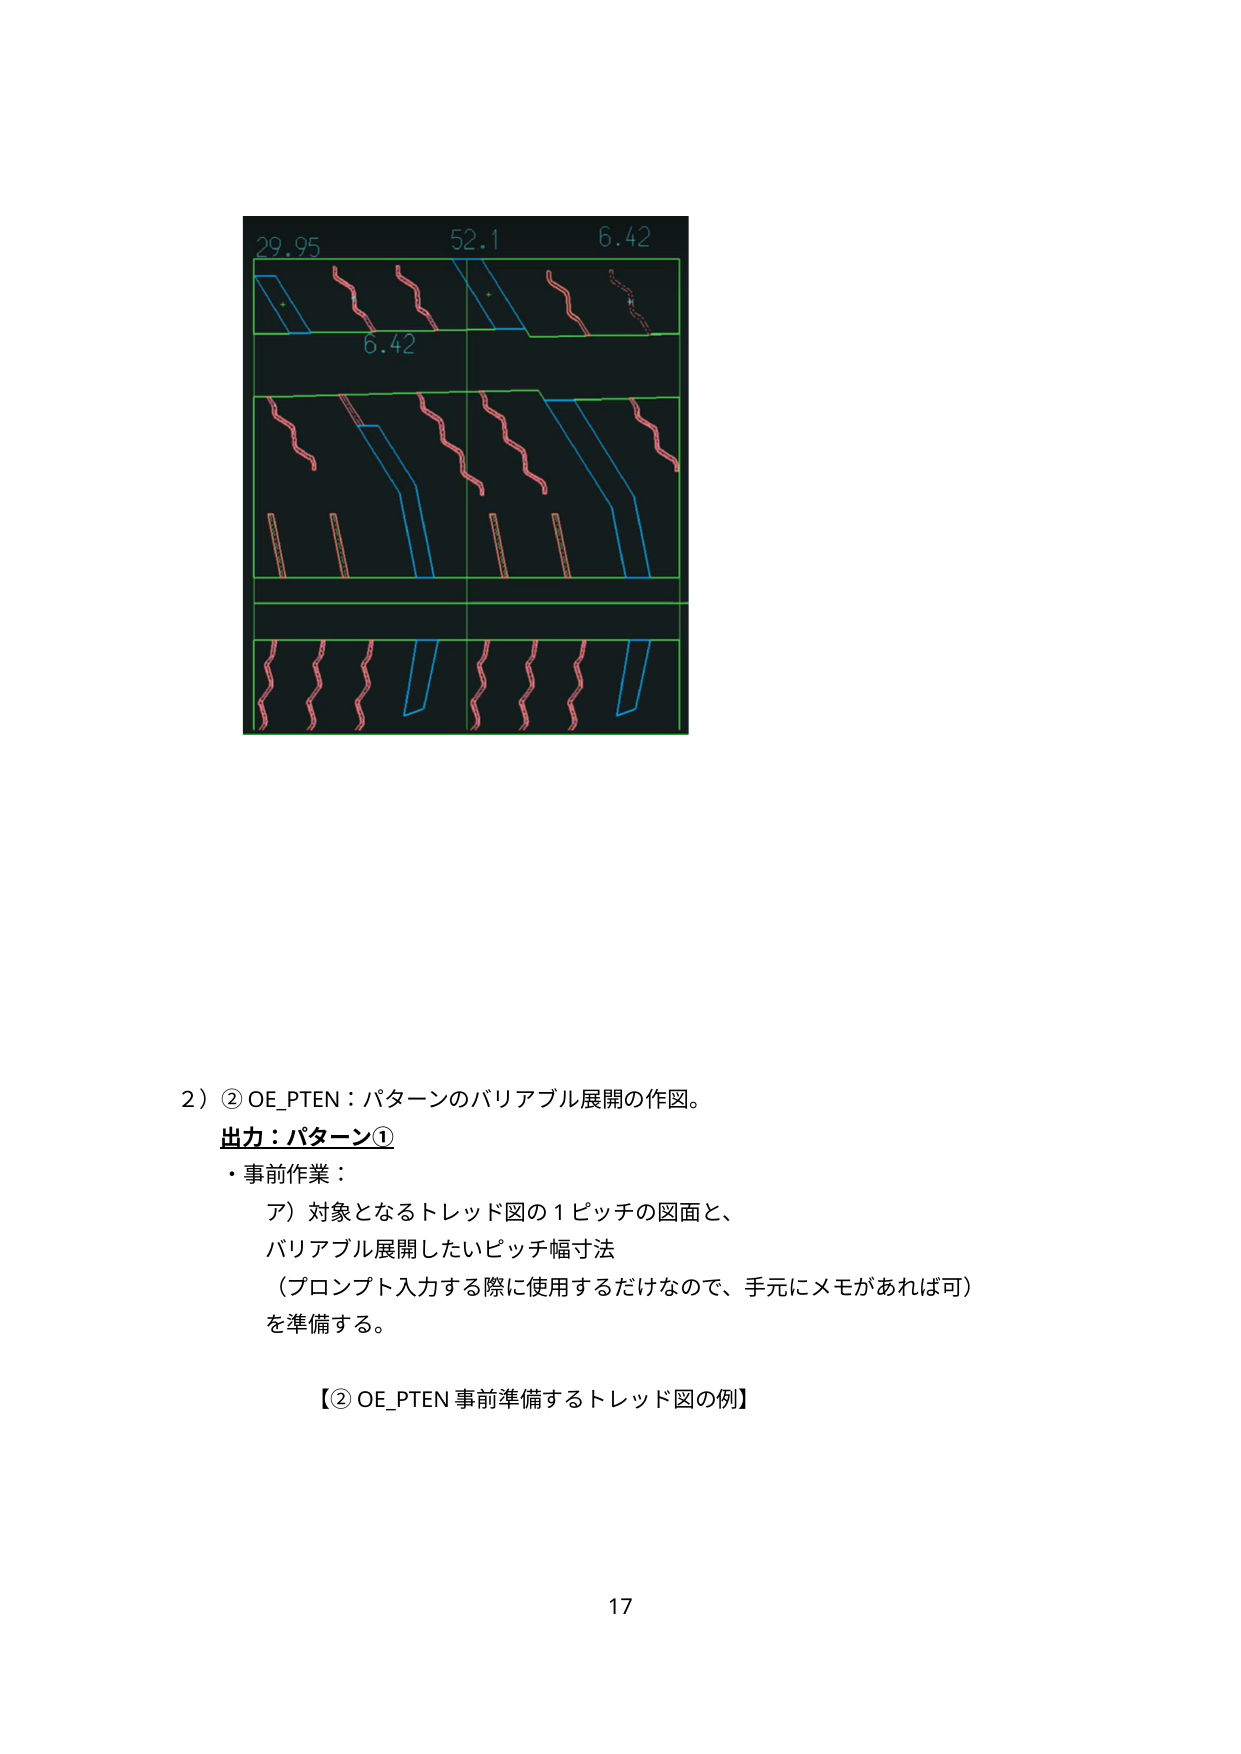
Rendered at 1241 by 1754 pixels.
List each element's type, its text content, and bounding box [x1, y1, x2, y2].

picture [242, 216, 689, 735]
subtitle ２）②OE_PTEN：パターンのバリアブル展開の作図。 [177, 1079, 1063, 1117]
text バリアブル展開したいピッチ幅寸法 [177, 1229, 1063, 1267]
text （プロンプト入力する際に使用するだけなので、手元にメモがあれば可） [177, 1267, 1063, 1304]
text 【②OE_PTEN事前準備するトレッド図の例】 [265, 1379, 1063, 1417]
text ・事前作業： [177, 1154, 1063, 1192]
text ア）対象となるトレッド図の1ピッチの図面と、 [177, 1192, 1063, 1229]
text を準備する。 [177, 1304, 1063, 1342]
text 出力：パターン① [177, 1117, 1063, 1154]
